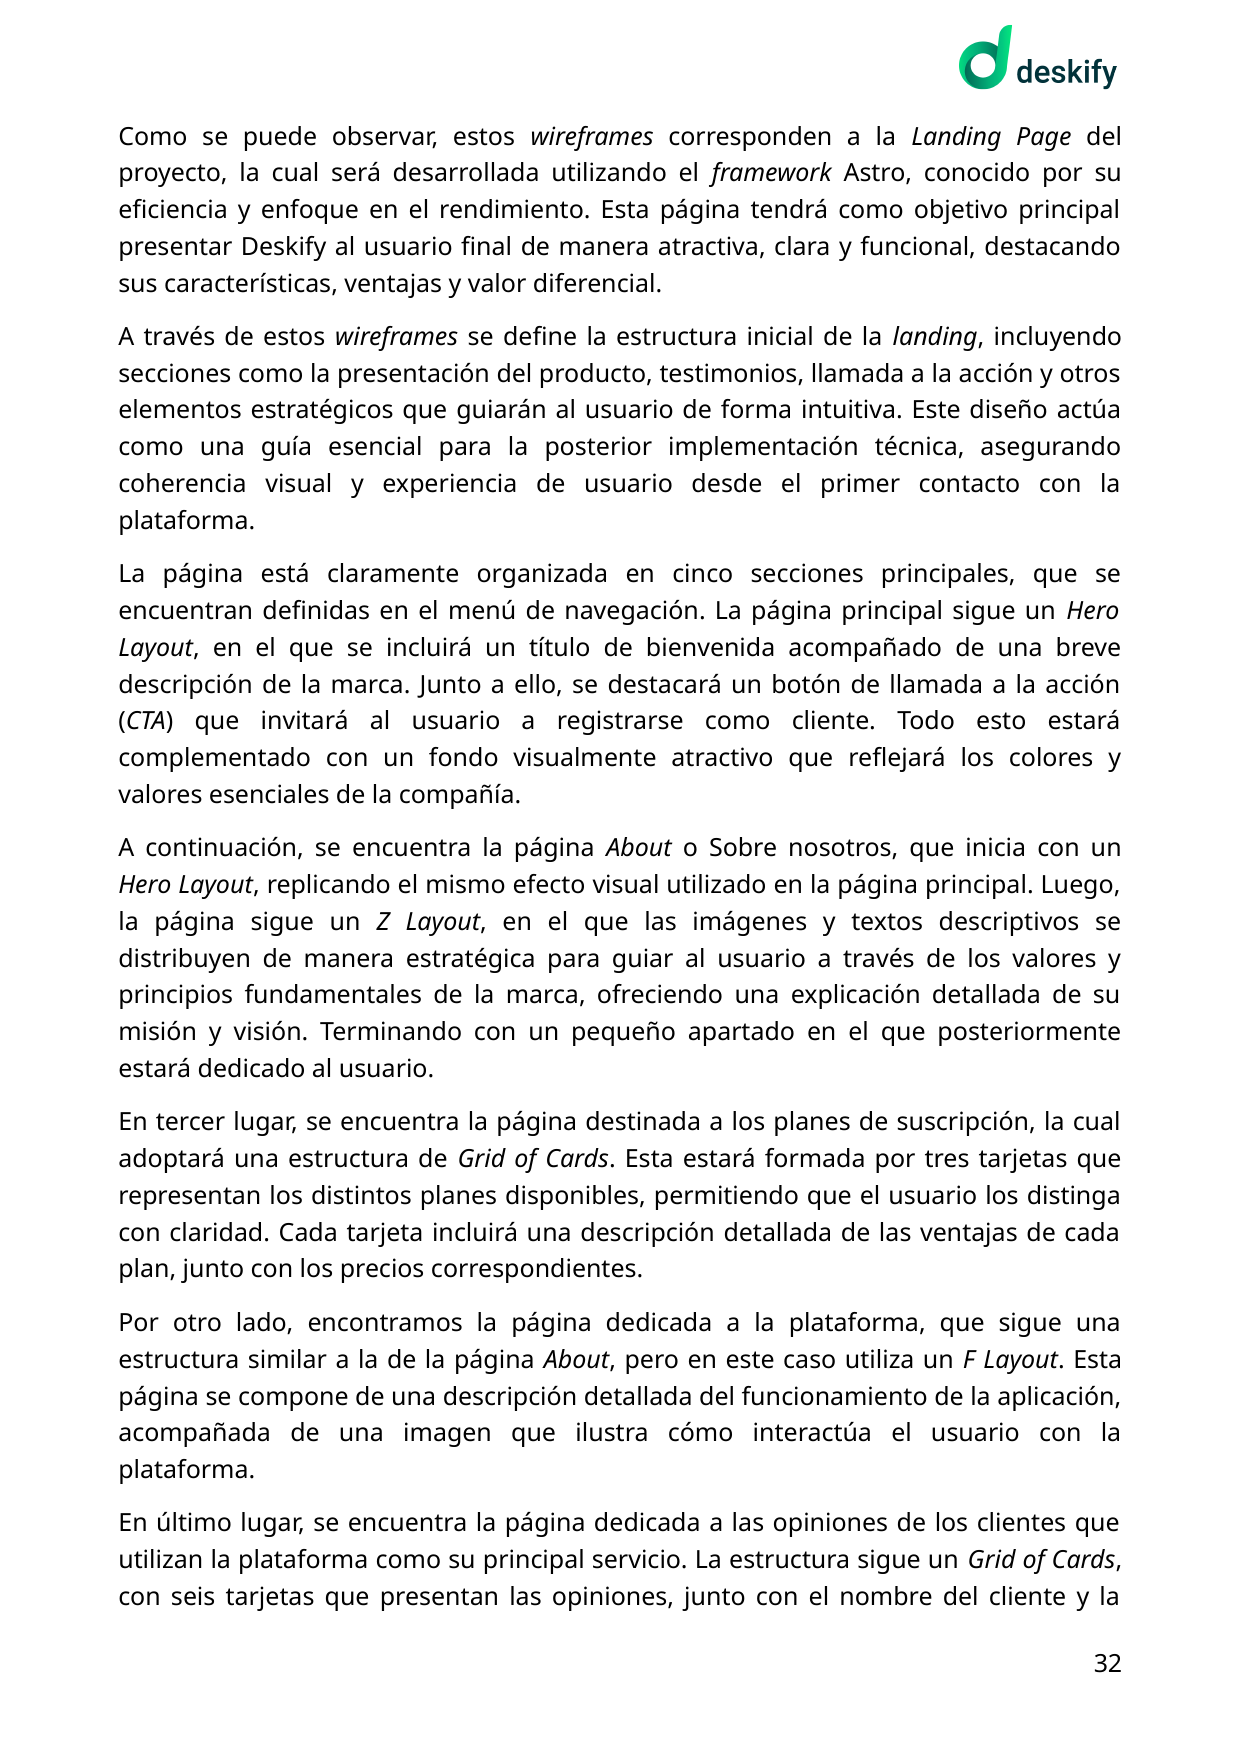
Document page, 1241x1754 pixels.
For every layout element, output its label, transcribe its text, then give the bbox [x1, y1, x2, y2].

text Como se puede observar, estos wireframes corresponden a la Landing Page del proyecto, la cual será desarrollada utilizando el framework Astro, conocido por su eficiencia y enfoque en el rendimiento. Esta página tendrá como objetivo principal presentar Deskify al usuario final de manera atractiva, clara y funcional, destacando sus características, ventajas y valor diferencial. [118, 118, 1122, 299]
text A través de estos wireframes se define la estructura inicial de la landing, incluyendo secciones como la presentación del producto, testimonios, llamada a la acción y otros elementos estratégicos que guiarán al usuario de forma intuitiva. Este diseño actúa como una guía esencial para la posterior implementación técnica, asegurando coherencia visual y experiencia de usuario desde el primer contacto con la plataforma. [118, 319, 1122, 537]
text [118, 1505, 1122, 1613]
text En tercer lugar, se encuentra la página destinada a los planes de suscripción, la cual adoptará una estructura de Grid of Cards. Esta estará formada por tres tarjetas que representan los distintos planes disponibles, permitiendo que el usuario los distinga con claridad. Cada tarjeta incluirá una descripción detallada de las ventajas de cada plan, junto con los precios correspondientes. [118, 1104, 1122, 1285]
text Por otro lado, encontramos la página dedicada a la plataforma, que sigue una estructura similar a la de la página About, pero en este caso utiliza un F Layout. Esta página se compone de una descripción detallada del funcionamiento de la aplicación, acompañada de una imagen que ilustra cómo interactúa el usuario con la plataforma. [118, 1304, 1122, 1486]
text La página está claramente organizada en cinco secciones principales, que se encuentran definidas en el menú de navegación. La página principal sigue un Hero Layout, en el que se incluirá un título de bienvenida acompañado de una breve descripción de la marca. Junto a ello, se destacará un botón de llamada a la acción (CTA) que invitará al usuario a registrarse como cliente. Todo esto estará complementado con un fondo visualmente atractivo que reflejará los colores y valores esenciales de la compañía. [118, 556, 1122, 811]
text A continuación, se encuentra la página About o Sobre nosotros, que inicia con un Hero Layout, replicando el mismo efecto visual utilizado en la página principal. Luego, la página sigue un Z Layout, en el que las imágenes y textos descriptivos se distribuyen de manera estratégica para guiar al usuario a través de los valores y principios fundamentales de la marca, ofreciendo una explicación detallada de su misión y visión. Terminando con un pequeño apartado en el que posteriormente estará dedicado al usuario. [118, 830, 1122, 1085]
picture [953, 22, 1127, 92]
